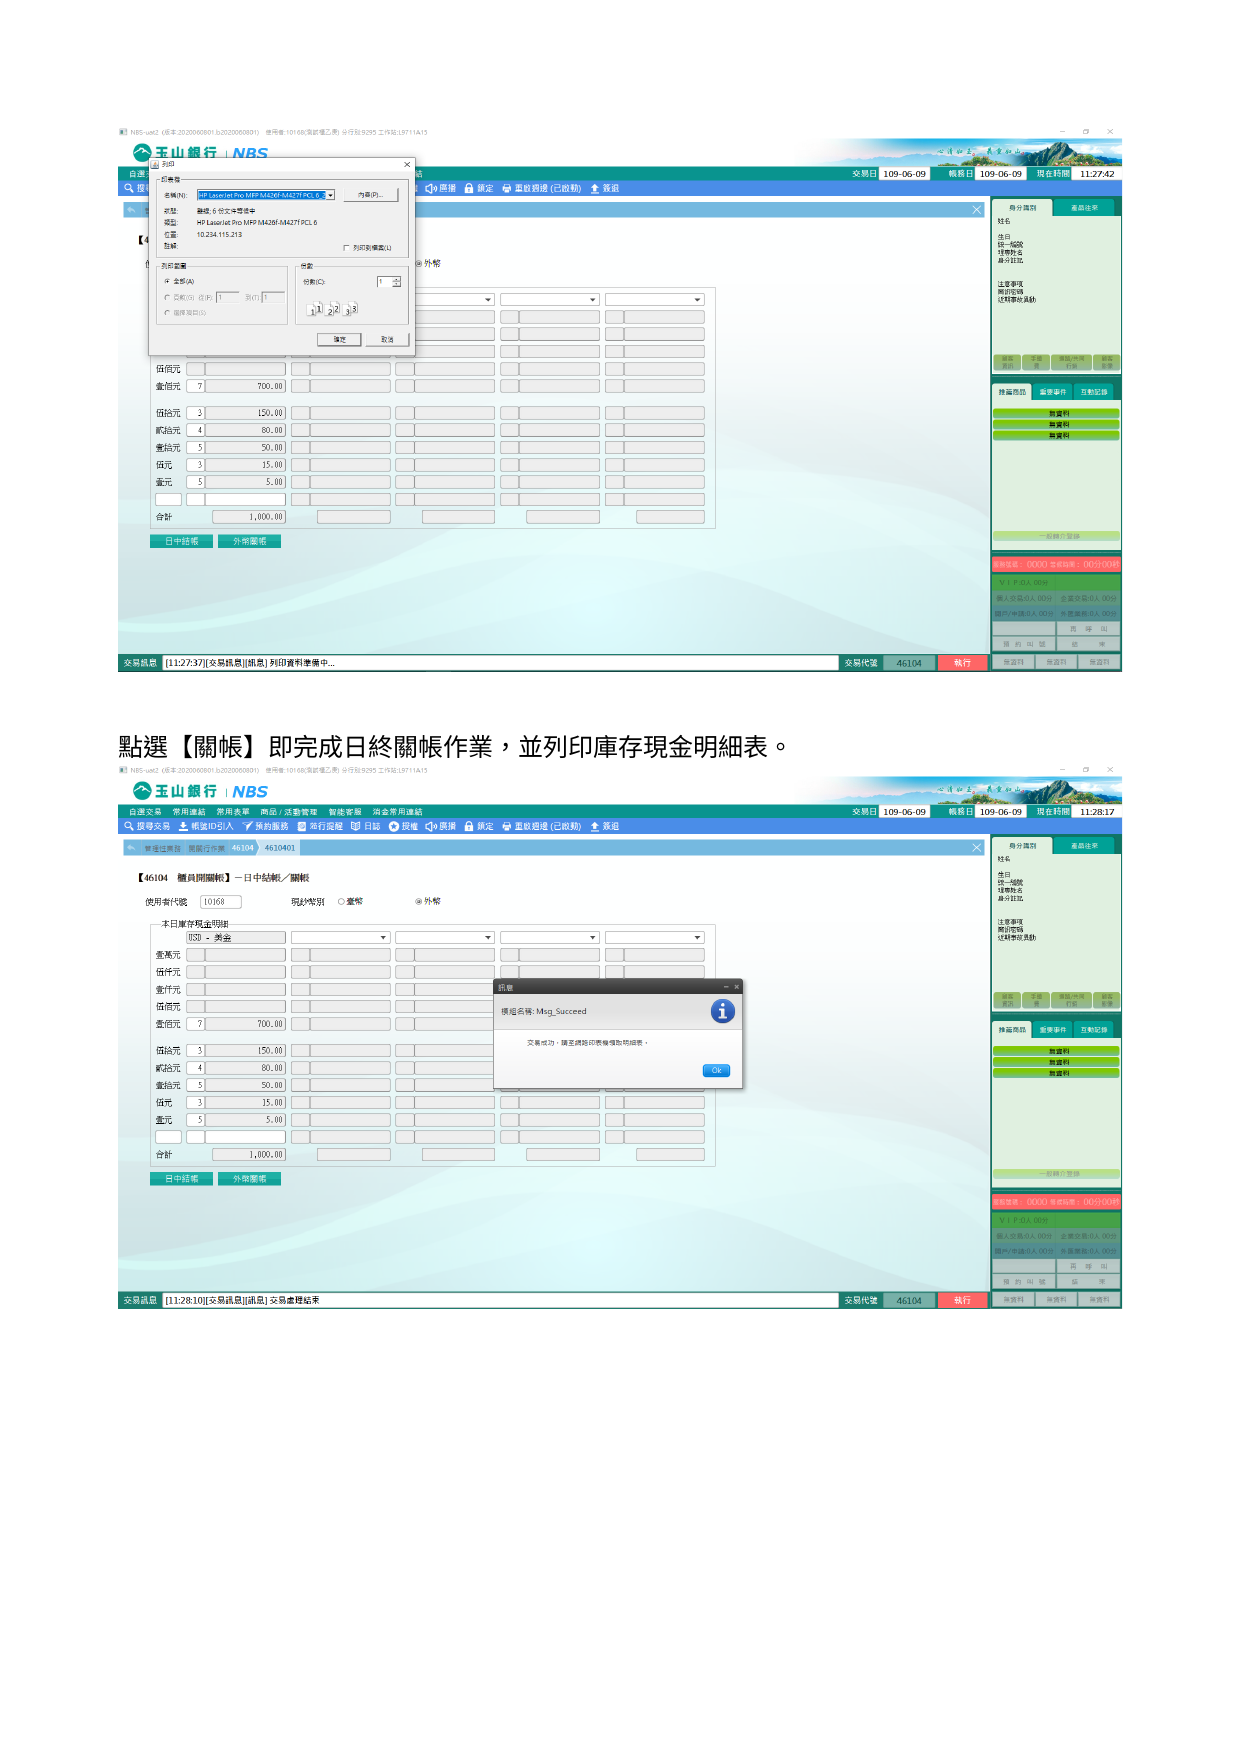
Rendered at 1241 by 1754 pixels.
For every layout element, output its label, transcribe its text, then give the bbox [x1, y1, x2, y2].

picture [118, 127, 1123, 672]
picture [118, 764, 1123, 1309]
text 點選【關帳】即完成日終關帳作業，並列印庫存現金明細表。 [118, 727, 1122, 764]
